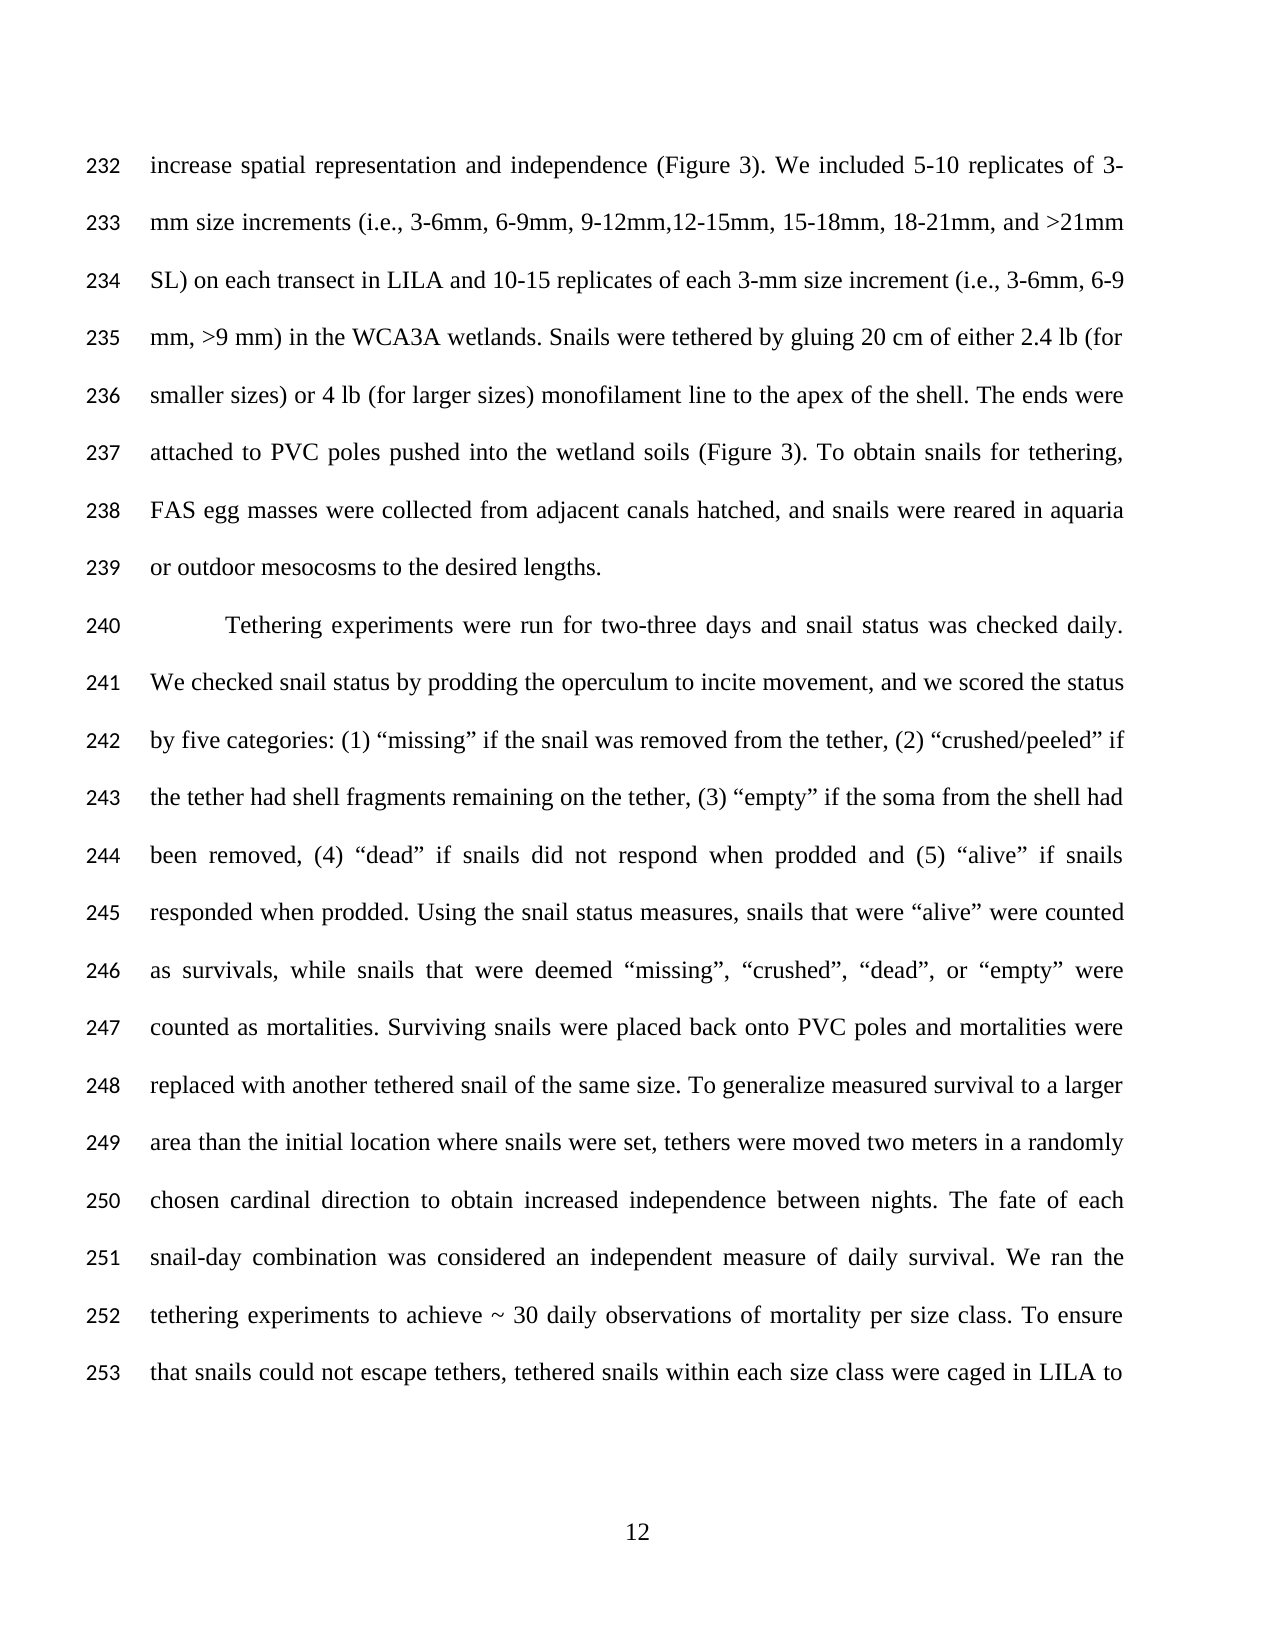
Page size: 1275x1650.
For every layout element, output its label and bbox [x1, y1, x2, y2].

text [150, 150, 1125, 581]
text [150, 610, 1125, 1386]
